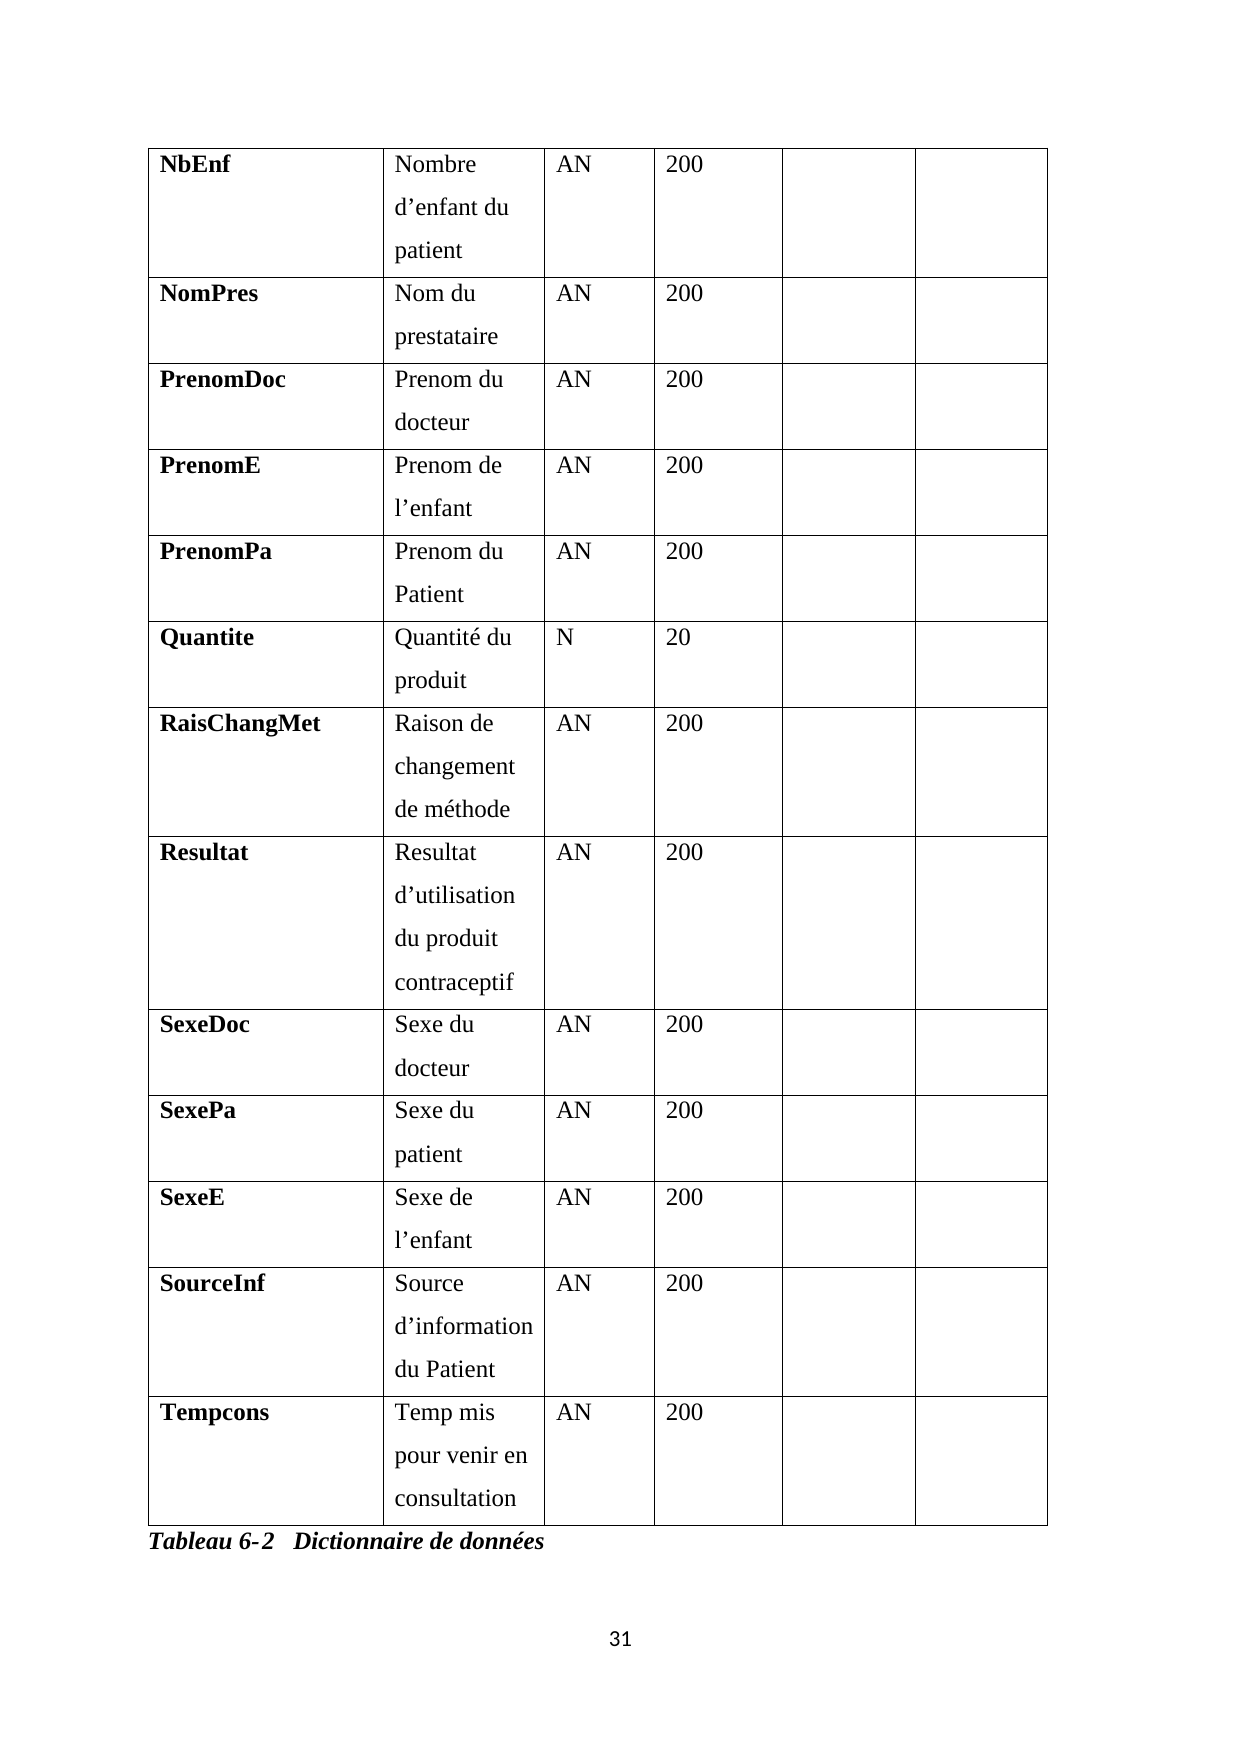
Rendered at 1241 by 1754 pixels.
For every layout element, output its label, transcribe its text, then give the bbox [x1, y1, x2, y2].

table_cell [783, 1010, 915, 1094]
table_cell 200 [655, 1182, 782, 1267]
table_cell [783, 837, 915, 1008]
table_cell N [545, 622, 654, 707]
table_cell [916, 1182, 1047, 1267]
table_cell 200 [655, 278, 782, 363]
table_cell [916, 622, 1047, 707]
table_cell 200 [655, 364, 782, 449]
table_cell [783, 278, 915, 363]
table_cell AN [545, 536, 654, 621]
table_cell Source d’information du Patient [384, 1268, 544, 1396]
table_cell [916, 1010, 1047, 1094]
table_cell AN [545, 364, 654, 449]
table_cell 200 [655, 1096, 782, 1181]
table_cell SourceInf [149, 1268, 383, 1396]
table_cell Sexe du docteur [384, 1010, 544, 1094]
table_cell AN [545, 1096, 654, 1181]
table_cell Tempcons [149, 1397, 383, 1525]
table_cell 200 [655, 536, 782, 621]
table_cell AN [545, 1397, 654, 1525]
table_cell [783, 708, 915, 836]
table_cell Temp mis pour venir en consultation [384, 1397, 544, 1525]
table_cell AN [545, 1182, 654, 1267]
table_cell 200 [655, 1397, 782, 1525]
table_cell AN [545, 149, 654, 277]
table_cell [916, 708, 1047, 836]
table_cell SexePa [149, 1096, 383, 1181]
table_cell Raison de changement de méthode [384, 708, 544, 836]
table_cell [916, 536, 1047, 621]
table_cell [783, 1182, 915, 1267]
table_cell Sexe de l’enfant [384, 1182, 544, 1267]
table_cell AN [545, 278, 654, 363]
table_cell [783, 1268, 915, 1396]
table_cell [916, 1397, 1047, 1525]
table_cell AN [545, 837, 654, 1008]
table_cell AN [545, 1268, 654, 1396]
table_cell [783, 536, 915, 621]
table_cell Resultat d’utilisation du produit contraceptif [384, 837, 544, 1008]
table_cell Resultat [149, 837, 383, 1008]
table_cell [783, 1096, 915, 1181]
table_cell [916, 1268, 1047, 1396]
table_cell 200 [655, 708, 782, 836]
table_cell Prenom du docteur [384, 364, 544, 449]
table_cell Quantite [149, 622, 383, 707]
table_cell [916, 837, 1047, 1008]
table_cell Quantité du produit [384, 622, 544, 707]
table_cell [783, 364, 915, 449]
table_cell [783, 149, 915, 277]
table_cell 200 [655, 1010, 782, 1094]
table_cell [783, 1397, 915, 1525]
table_cell AN [545, 1010, 654, 1094]
table_cell Prenom de l’enfant [384, 450, 544, 535]
table_cell [916, 450, 1047, 535]
table_cell [783, 450, 915, 535]
table_cell AN [545, 450, 654, 535]
table_cell Sexe du patient [384, 1096, 544, 1181]
table_cell [916, 1096, 1047, 1181]
table_cell [916, 278, 1047, 363]
table_cell 200 [655, 837, 782, 1008]
table_cell NomPres [149, 278, 383, 363]
table_cell AN [545, 708, 654, 836]
table_cell PrenomE [149, 450, 383, 535]
table_cell RaisChangMet [149, 708, 383, 836]
table_cell PrenomPa [149, 536, 383, 621]
table_cell Nom du prestataire [384, 278, 544, 363]
table_cell SexeDoc [149, 1010, 383, 1094]
table_cell Prenom du Patient [384, 536, 544, 621]
table_cell Nombre d’enfant du patient [384, 149, 544, 277]
table_cell PrenomDoc [149, 364, 383, 449]
table_cell 200 [655, 149, 782, 277]
table_cell [783, 622, 915, 707]
table_cell [916, 364, 1047, 449]
table_cell NbEnf [149, 149, 383, 277]
table_cell 200 [655, 1268, 782, 1396]
table_cell 200 [655, 450, 782, 535]
table_cell 20 [655, 622, 782, 707]
table_cell [916, 149, 1047, 277]
table_cell SexeE [149, 1182, 383, 1267]
